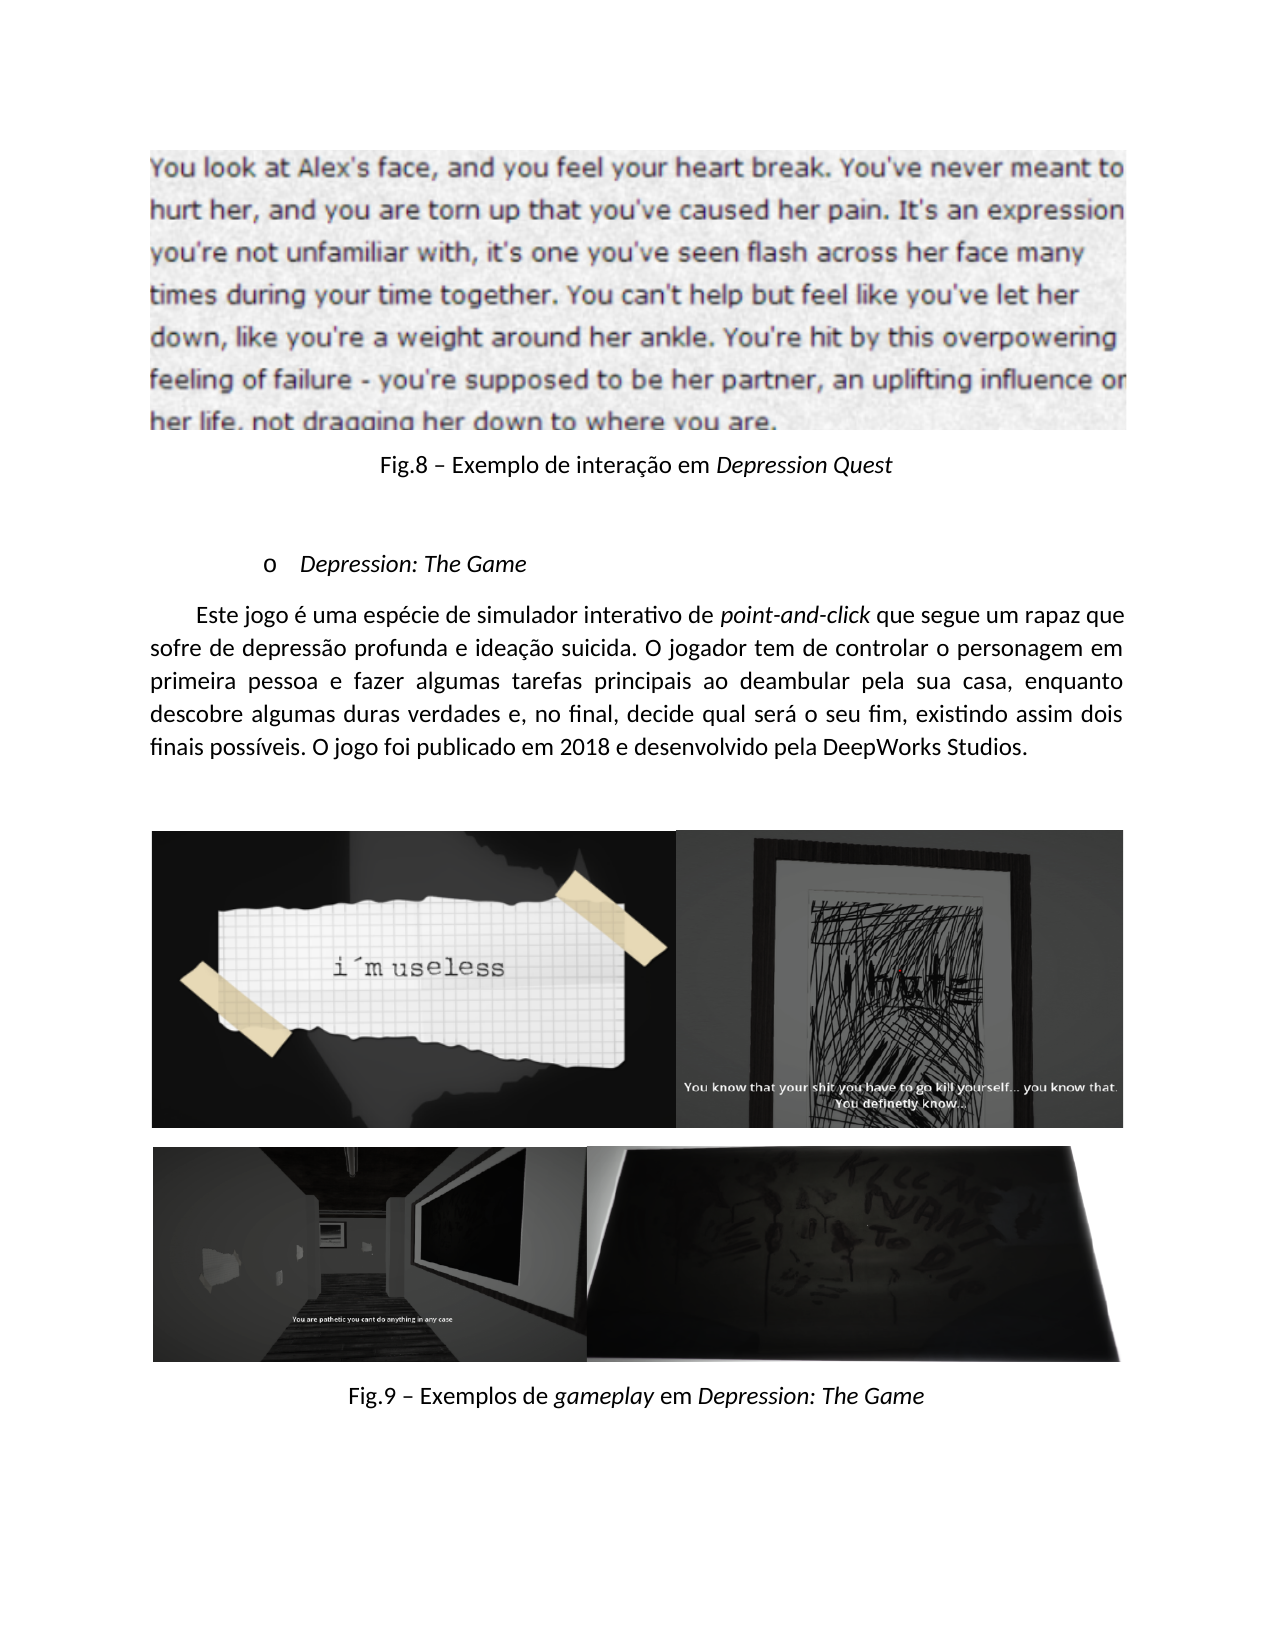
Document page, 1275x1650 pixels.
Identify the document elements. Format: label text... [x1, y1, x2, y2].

picture [150, 150, 1127, 430]
text Fig.8 – Exemplo de interação em Depression Quest [150, 449, 1125, 479]
list Depression: The Game [262, 548, 1125, 580]
text Este jogo é uma espécie de simulador interativo de point-and-click que segue um rapaz que sofre de depressão profunda e ideação suicida. O jogador tem de controlar o personagem em primeira pessoa e fazer algumas tarefas principais ao deambular pela sua casa, enquanto descobre algumas duras verdades e, no final, decide qual será o seu fim, existindo assim dois finais possíveis. O jogo foi publicado em 2018 e desenvolvido pela DeepWorks Studios. [150, 599, 1125, 761]
picture [151, 830, 1124, 1128]
picture [153, 1146, 1122, 1362]
text Fig.9 – Exemplos de gameplay em Depression: The Game [150, 1380, 1125, 1411]
